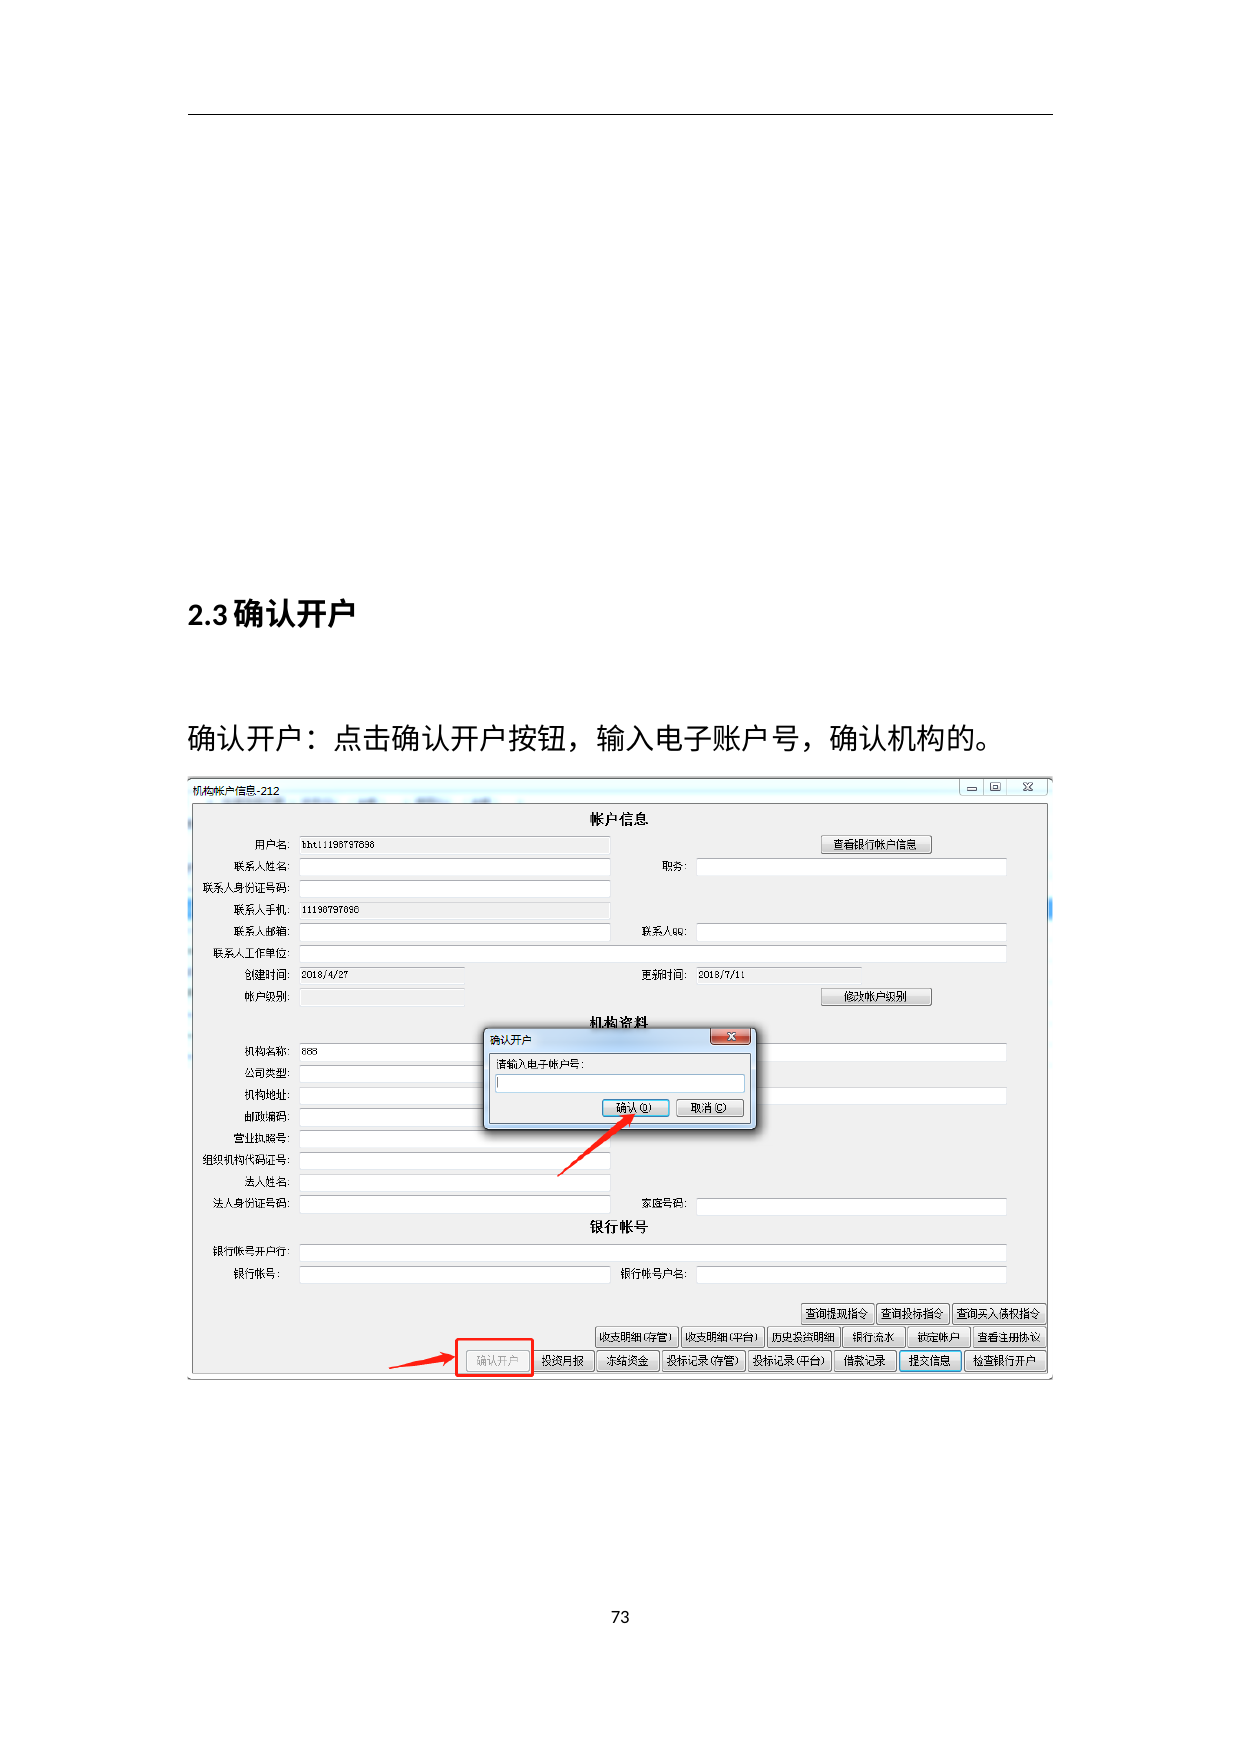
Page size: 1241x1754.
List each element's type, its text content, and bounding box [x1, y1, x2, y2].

text 确认开户：点击确认开户按钮，输入电子账户号，确认机构的。 [187, 704, 1053, 769]
subtitle 2.3确认开户 [187, 579, 1053, 644]
picture [187, 776, 1053, 1380]
